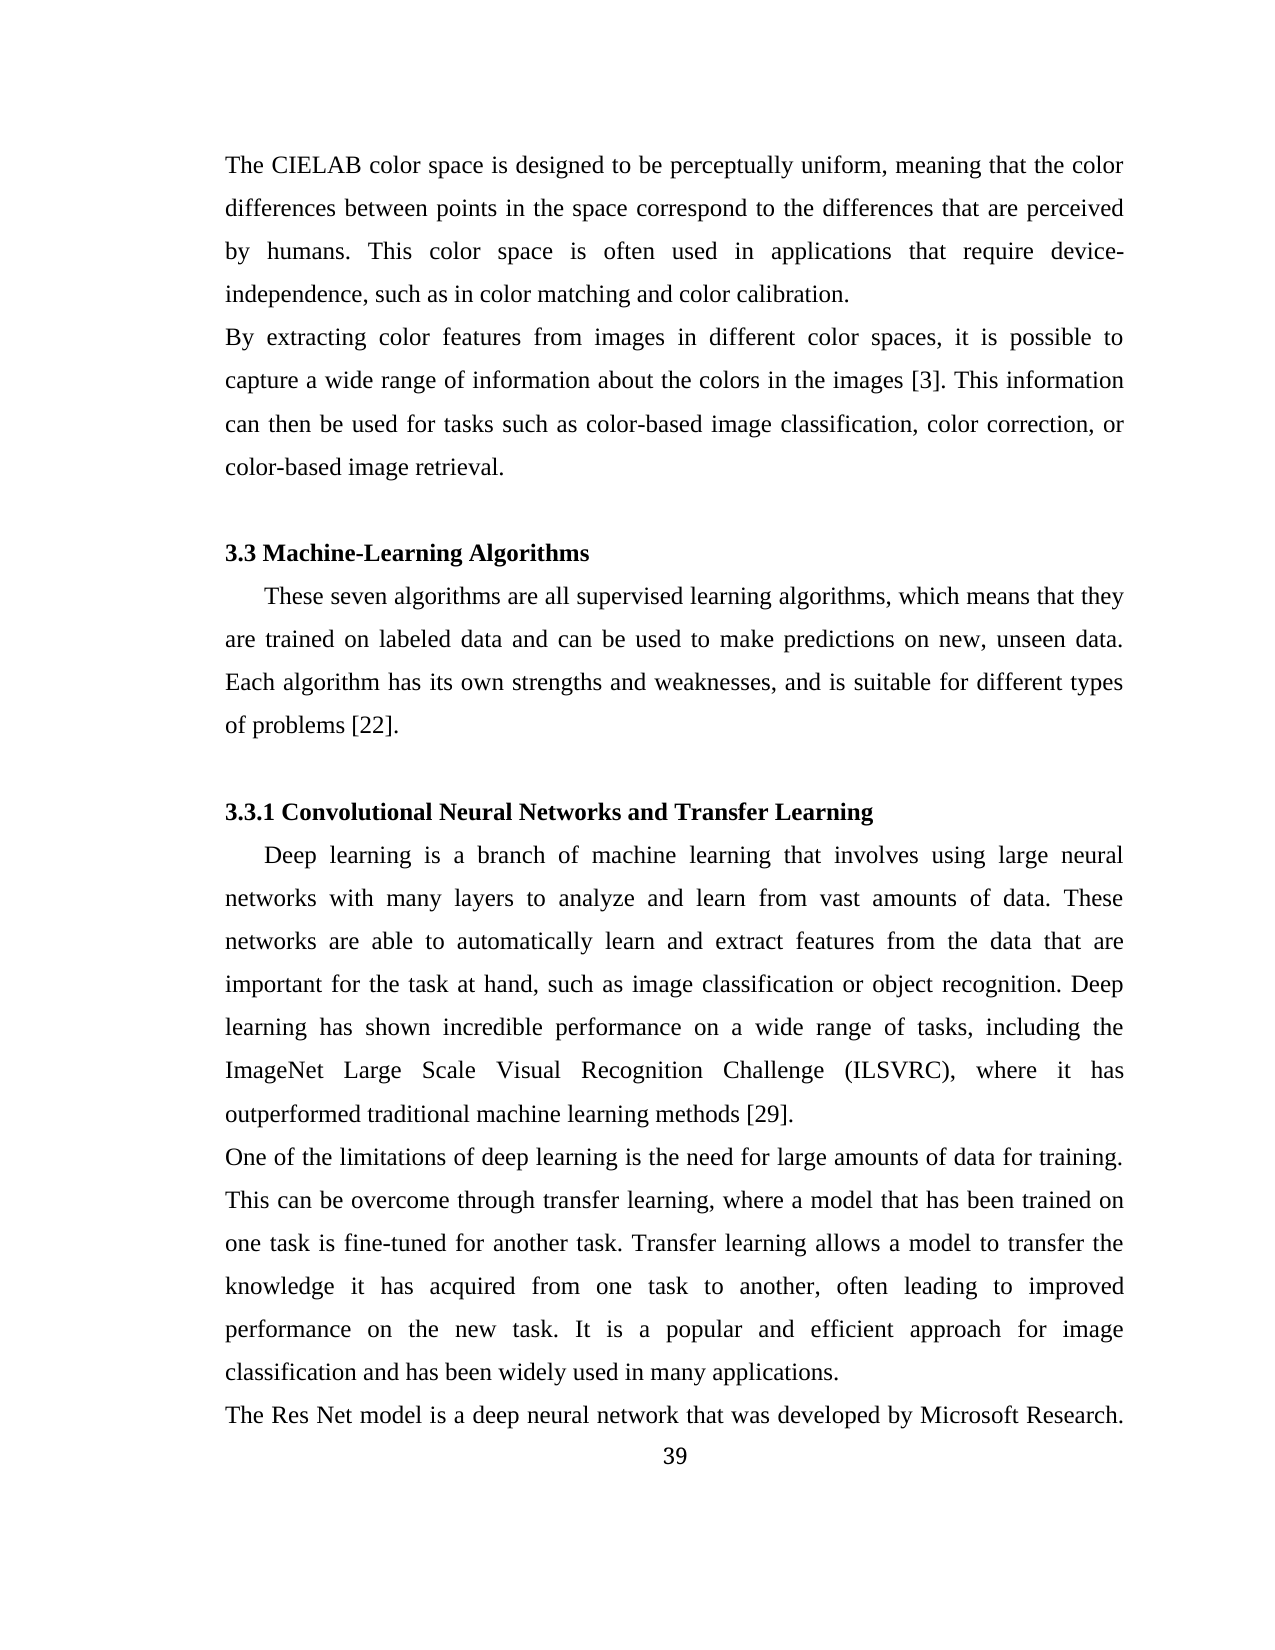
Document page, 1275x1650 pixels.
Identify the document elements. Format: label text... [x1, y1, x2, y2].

text By extracting color features from images in different color spaces, it is possible to capture a wide range of information about the colors in the images [3]. This information can then be used for tasks such as color-based image classification, color correction, or color-based image retrieval. [225, 322, 1125, 481]
text Deep learning is a branch of machine learning that involves using large neural networks with many layers to analyze and learn from vast amounts of data. These networks are able to automatically learn and extract features from the data that are important for the task at hand, such as image classification or object recognition. Deep learning has shown incredible performance on a wide range of tasks, including the ImageNet Large Scale Visual Recognition Challenge (ILSVRC), where it has outperformed traditional machine learning methods [29]. [225, 840, 1125, 1127]
text These seven algorithms are all supervised learning algorithms, which means that they are trained on labeled data and can be used to make predictions on new, unseen data. Each algorithm has its own strengths and weaknesses, and is suitable for different types of problems [22]. [225, 581, 1125, 739]
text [225, 1401, 1125, 1429]
text 3.3.1 Convolutional Neural Networks and Transfer Learning [150, 797, 1125, 826]
text One of the limitations of deep learning is the need for large amounts of data for training. This can be overcome through transfer learning, where a model that has been trained on one task is fine-tuned for another task. Transfer learning allows a model to transfer the knowledge it has acquired from one task to another, often leading to improved performance on the new task. It is a popular and efficient approach for image classification and has been widely used in many applications. [225, 1142, 1125, 1386]
text The CIELAB color space is designed to be perceptually uniform, meaning that the color differences between points in the space correspond to the differences that are perceived by humans. This color space is often used in applications that require device-independence, such as in color matching and color calibration. [225, 150, 1125, 308]
text 3.3 Machine-Learning Algorithms [150, 538, 1125, 567]
